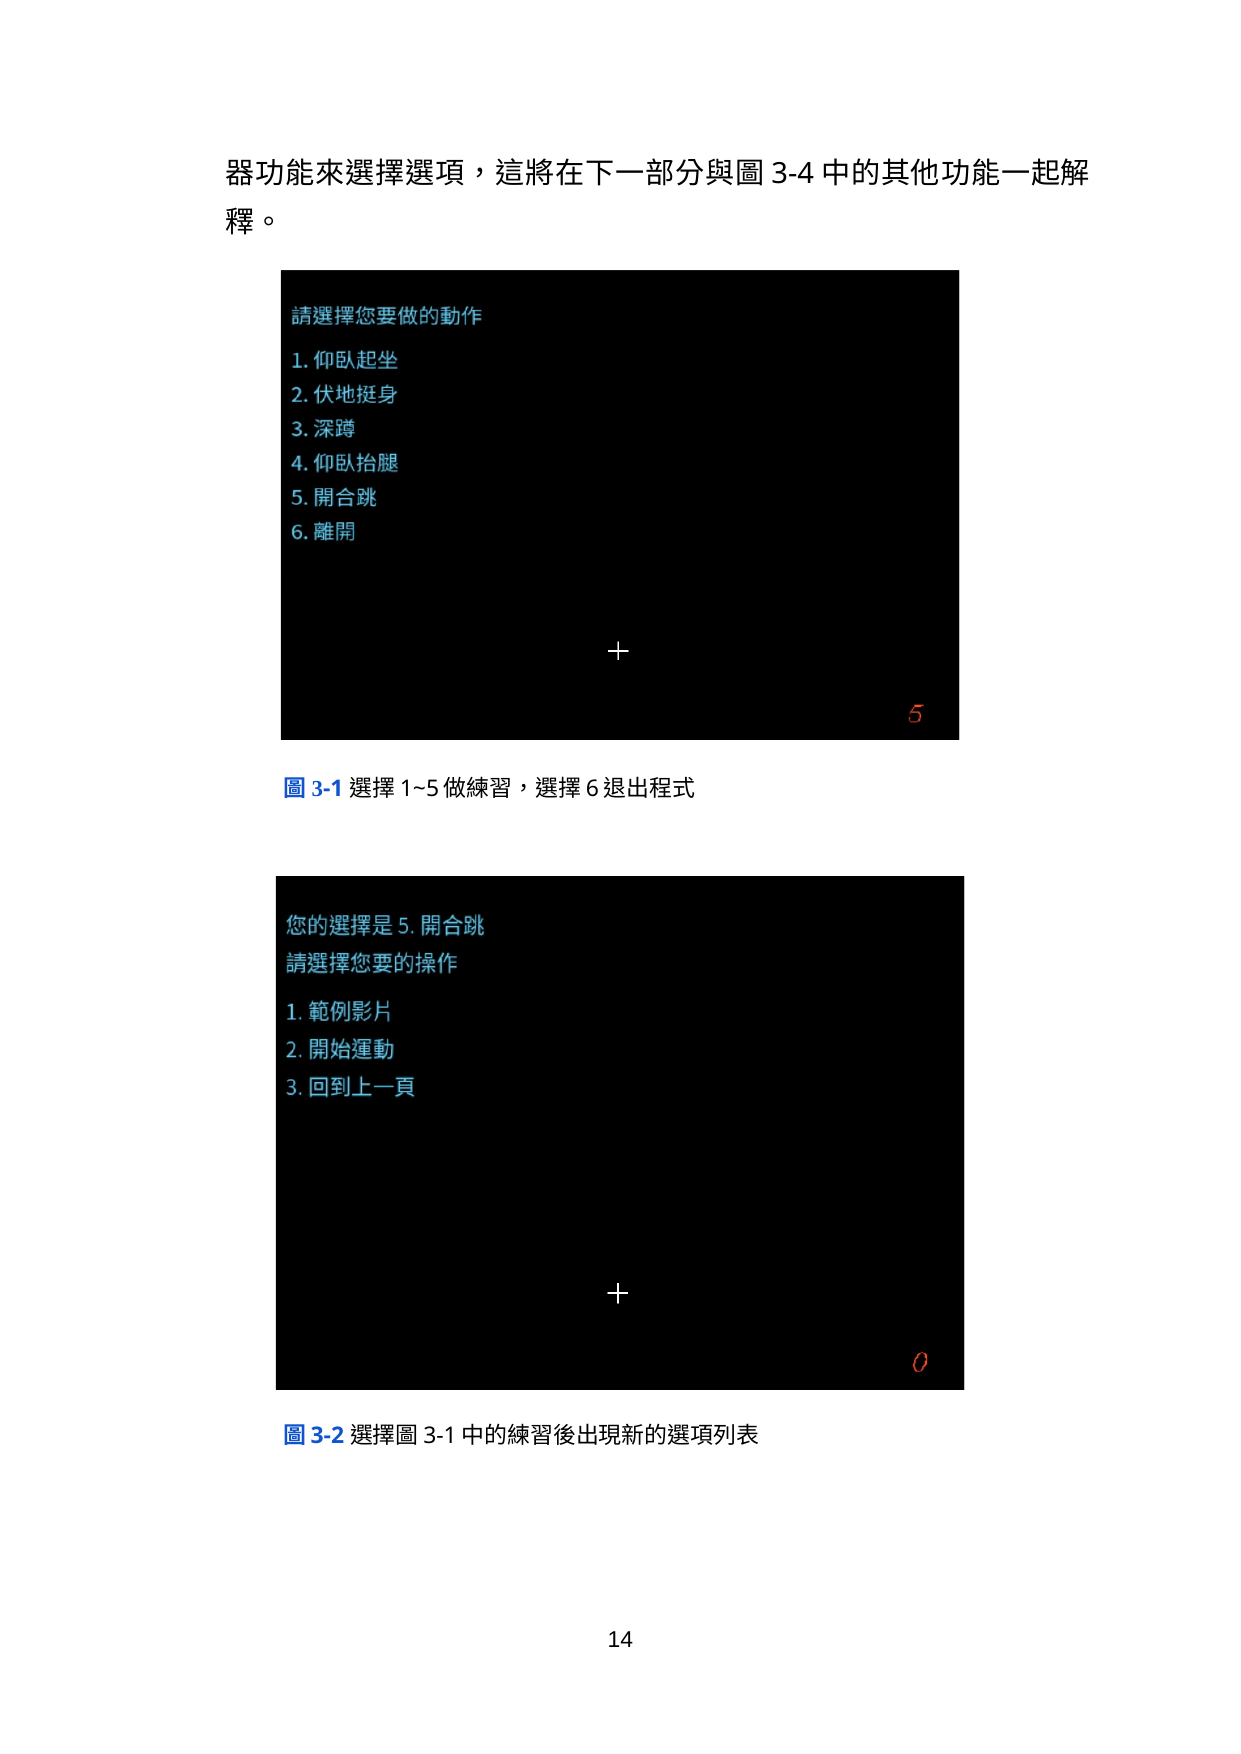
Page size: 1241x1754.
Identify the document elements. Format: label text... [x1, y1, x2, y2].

picture [280, 270, 960, 740]
picture [275, 876, 965, 1390]
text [225, 150, 1090, 241]
